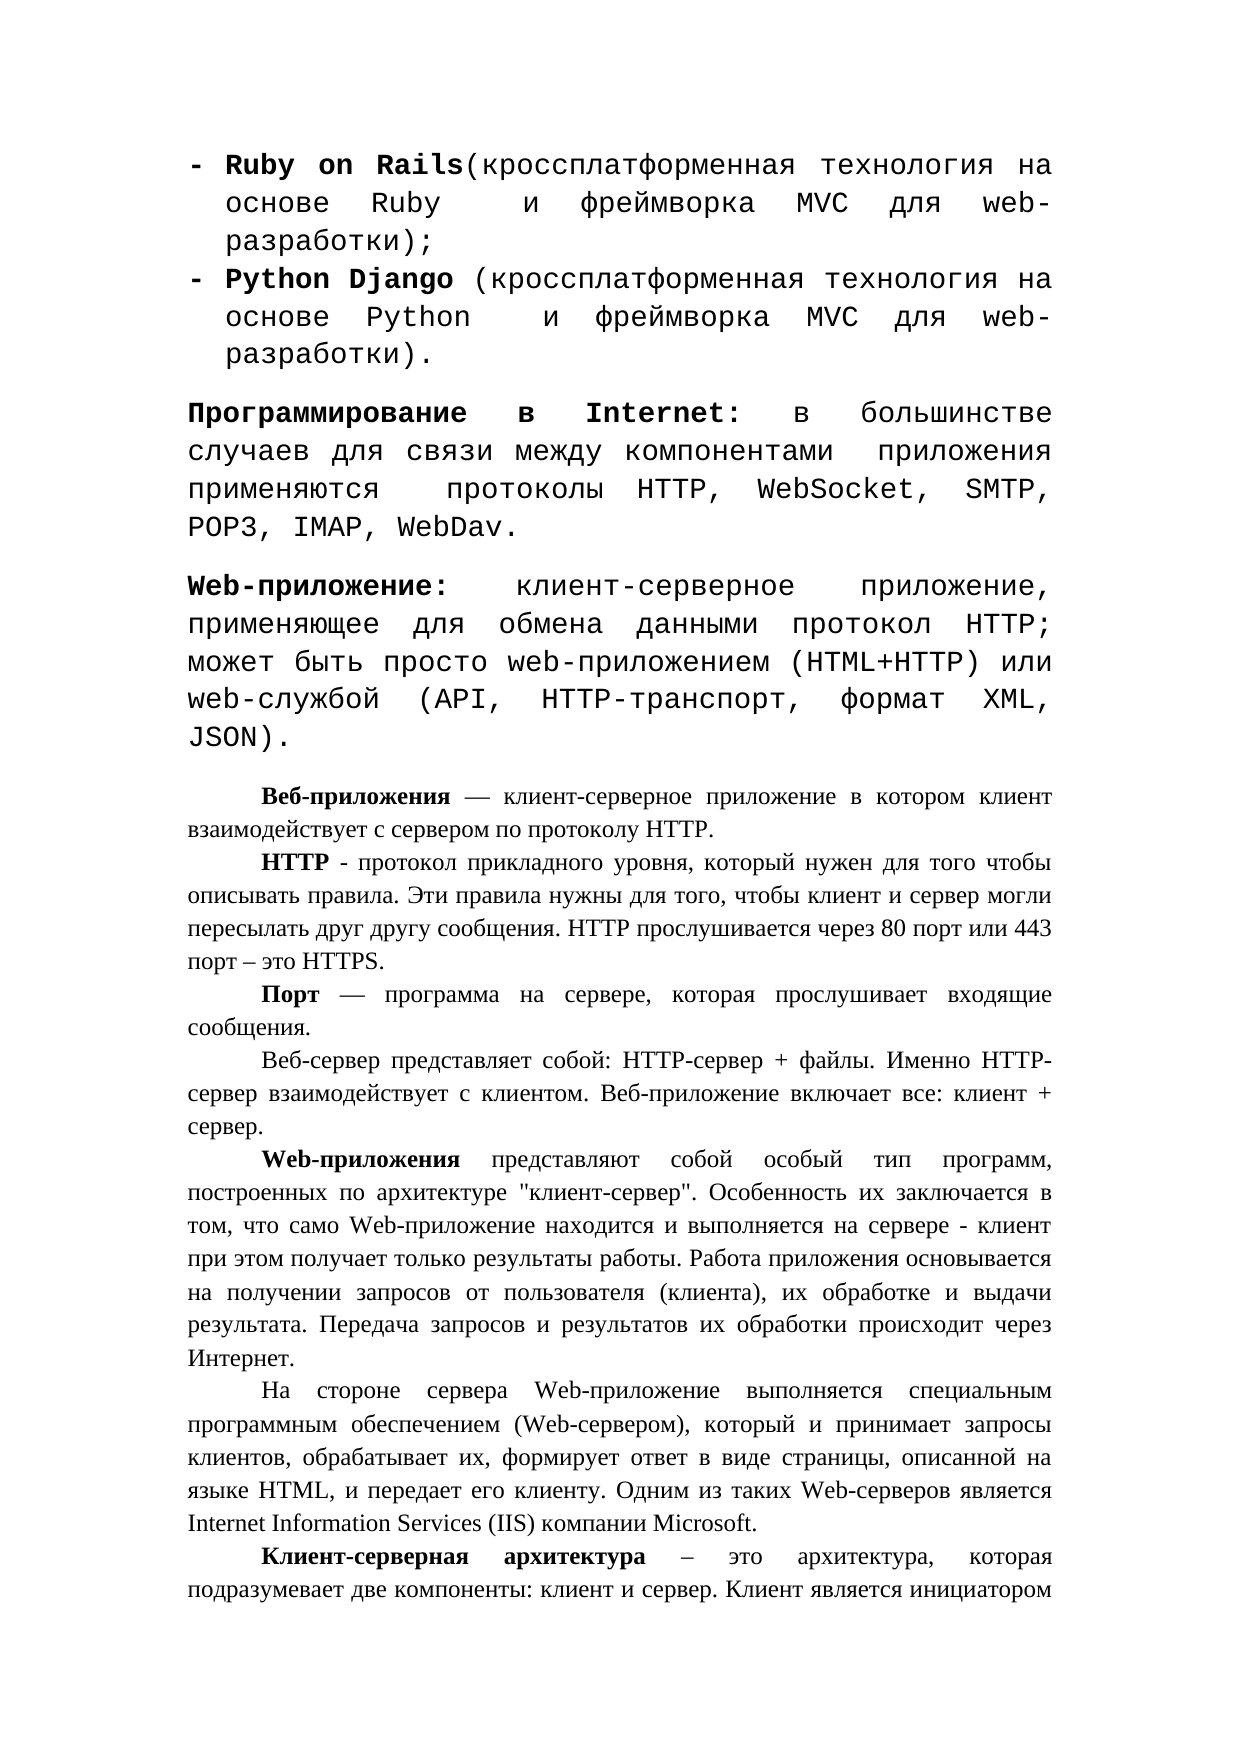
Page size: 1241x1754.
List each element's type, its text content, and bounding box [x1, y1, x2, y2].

text Веб-приложения — клиент-серверное приложение в котором клиент взаимодействует с сервером по протоколу HTTP. [187, 781, 1053, 843]
text HTTP - протокол прикладного уровня, который нужен для того чтобы описывать правила. Эти правила нужны для того, чтобы клиент и сервер могли пересылать друг другу сообщения. HTTP прослушивается через 80 порт или 443 порт – это HTTPS. [187, 847, 1053, 975]
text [187, 1541, 1053, 1602]
list Ruby on Rails(кроссплатформенная технология на основе Ruby и фреймворка MVC для web-разработки); [187, 150, 1053, 259]
text Программирование в Internet: в большинстве случаев для связи между компонентами приложения применяются протоколы HTTP, WebSocket, SMTP, POP3, IMAP, WebDav. [187, 398, 1053, 545]
list Python Django (кроссплатформенная технология на основе Python и фреймворка MVC для web-разработки). [187, 264, 1053, 373]
text На стороне сервера Web-приложение выполняется специальным программным обеспечением (Web-сервером), который и принимает запросы клиентов, обрабатывает их, формирует ответ в виде страницы, описанной на языке HTML, и передает его клиенту. Одним из таких Web-серверов является Internet Information Services (IIS) компании Microsoft. [187, 1376, 1053, 1536]
text Порт — программа на сервере, которая прослушивает входящие сообщения. [187, 979, 1053, 1041]
text Web-приложение: клиент-серверное приложение, применяющее для обмена данными протокол HTTP; может быть просто web-приложением (HTML+HTTP) или web-службой (API, HTTP-транспорт, формат XML, JSON). [187, 571, 1053, 756]
text Web-приложения представляют собой особый тип программ, построенных по архитектуре "клиент-сервер". Особенность их заключается в том, что само Web-приложение находится и выполняется на сервере - клиент при этом получает только результаты работы. Работа приложения основывается на получении запросов от пользователя (клиента), их обработке и выдачи результата. Передача запросов и результатов их обработки происходит через Интернет. [187, 1144, 1053, 1371]
text Веб-сервер представляет собой: HTTP-сервер + файлы. Именно HTTP-сервер взаимодействует с клиентом. Веб-приложение включает все: клиент + сервер. [187, 1045, 1053, 1140]
